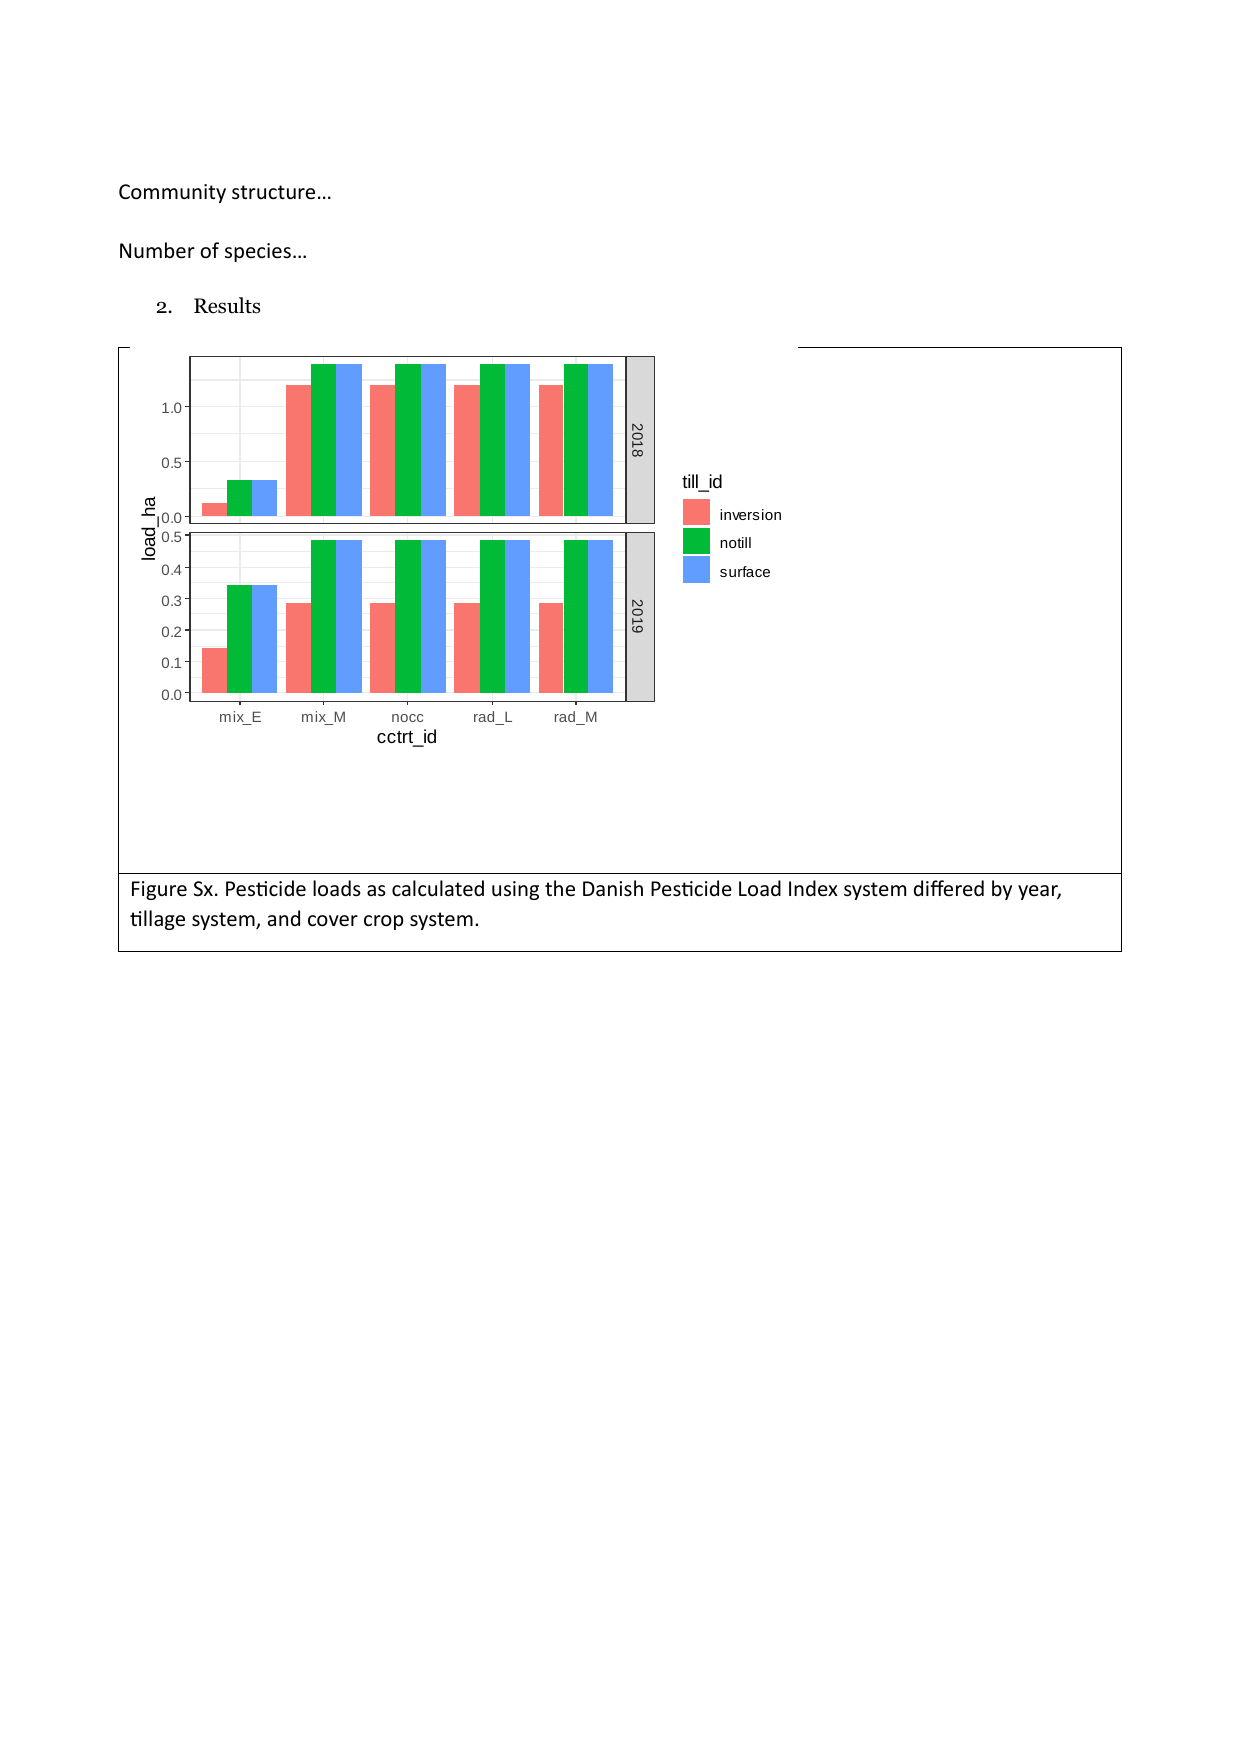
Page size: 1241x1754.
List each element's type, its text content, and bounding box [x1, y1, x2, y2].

list Results [156, 294, 1122, 318]
table_header [119, 348, 1121, 873]
text Community structure… [118, 177, 1122, 205]
text Number of species… [118, 236, 1122, 264]
table_cell Figure Sx. Pesticide loads as calculated using the Danish Pesticide Load Index system differed by year, tillage system, and cover crop system. [119, 874, 1121, 951]
